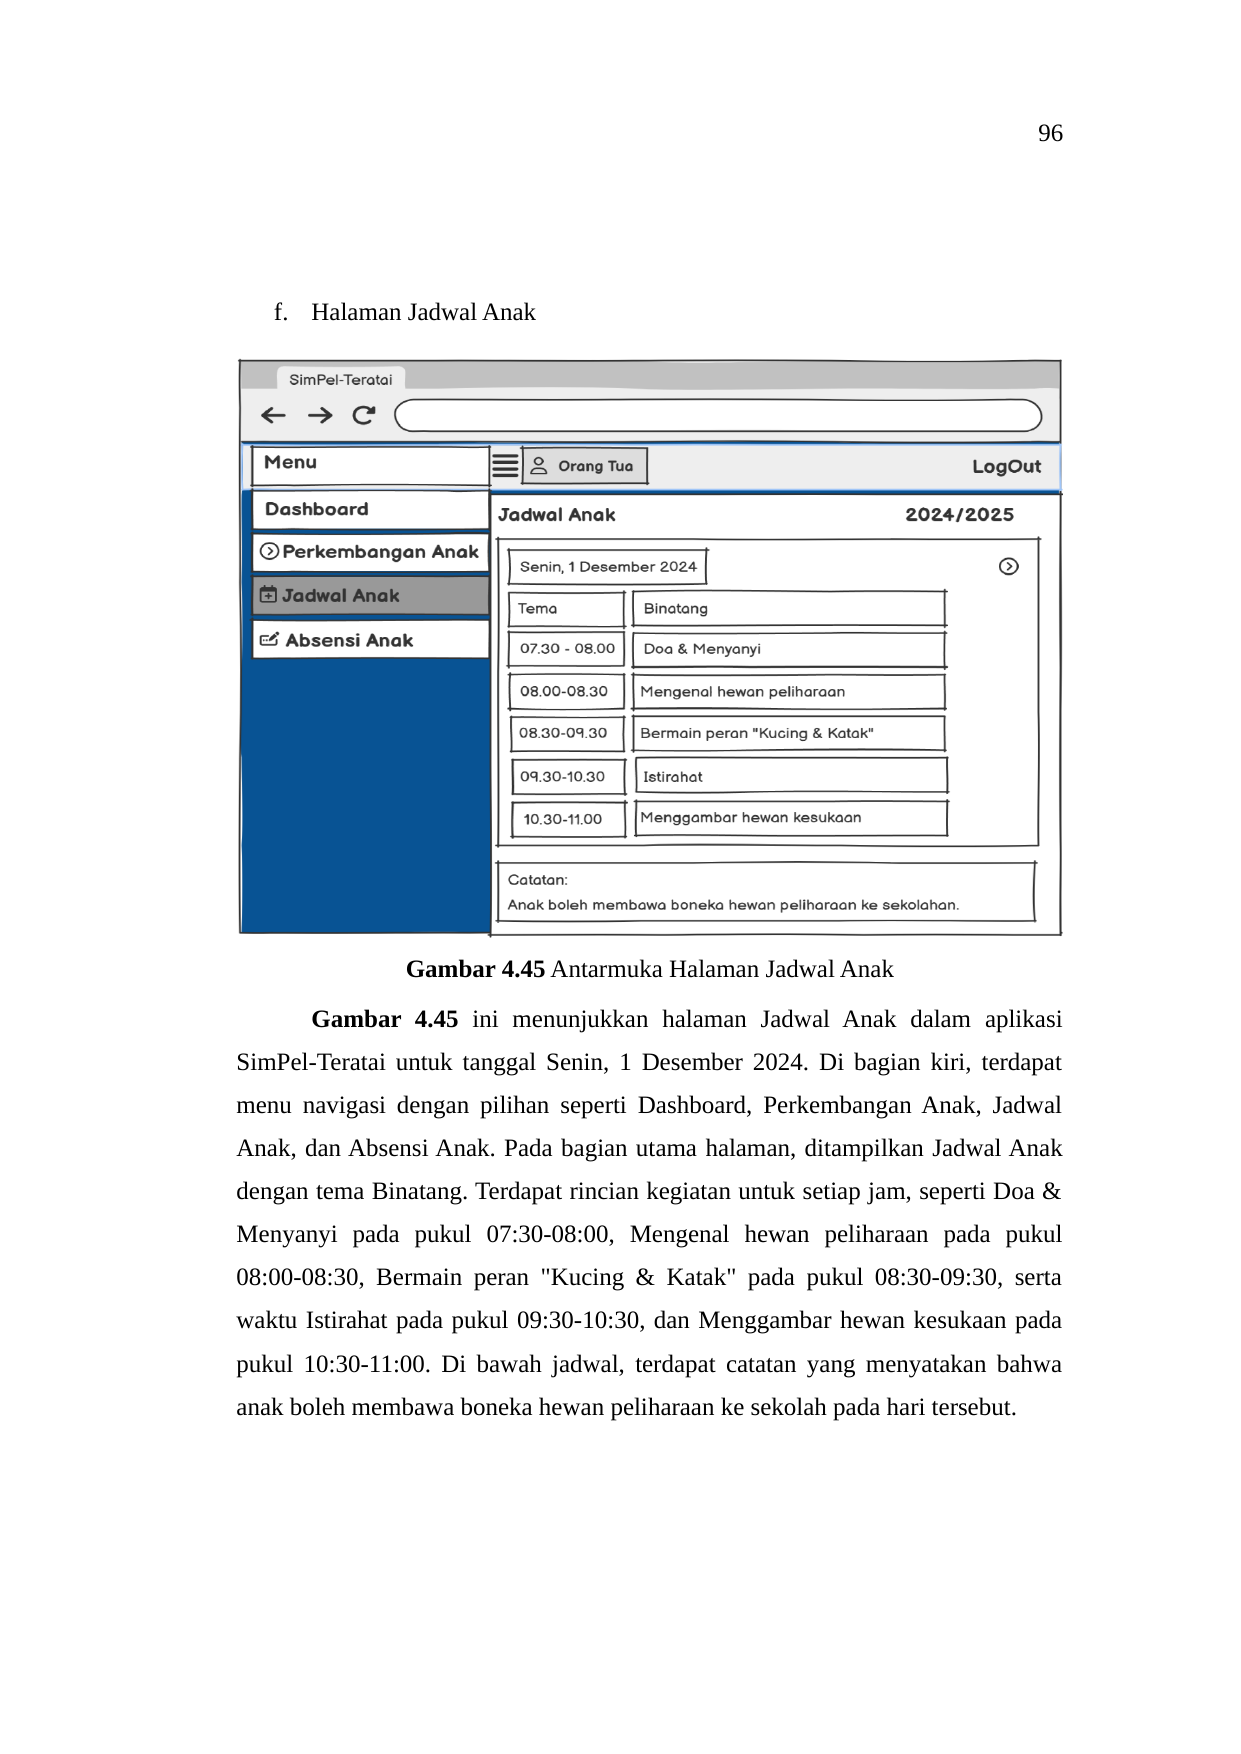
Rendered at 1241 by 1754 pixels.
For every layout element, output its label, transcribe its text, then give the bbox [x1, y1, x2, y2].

text Gambar 4.45 Antarmuka Halaman Jadwal Anak [236, 954, 1063, 983]
picture [236, 357, 1063, 938]
text Gambar 4.45 ini menunjukkan halaman Jadwal Anak dalam aplikasi SimPel-Teratai untuk tanggal Senin, 1 Desember 2024. Di bagian kiri, terdapat menu navigasi dengan pilihan seperti Dashboard, Perkembangan Anak, Jadwal Anak, dan Absensi Anak. Pada bagian utama halaman, ditampilkan Jadwal Anak dengan tema Binatang. Terdapat rincian kegiatan untuk setiap jam, seperti Doa & Menyanyi pada pukul 07:30-08:00, Mengenal hewan peliharaan pada pukul 08:00-08:30, Bermain peran "Kucing & Katak" pada pukul 08:30-09:30, serta waktu Istirahat pada pukul 09:30-10:30, dan Menggambar hewan kesukaan pada pukul 10:30-11:00. Di bawah jadwal, terdapat catatan yang menyatakan bahwa anak boleh membawa boneka hewan peliharaan ke sekolah pada hari tersebut. [236, 1004, 1063, 1421]
list Halaman Jadwal Anak [274, 297, 1063, 326]
